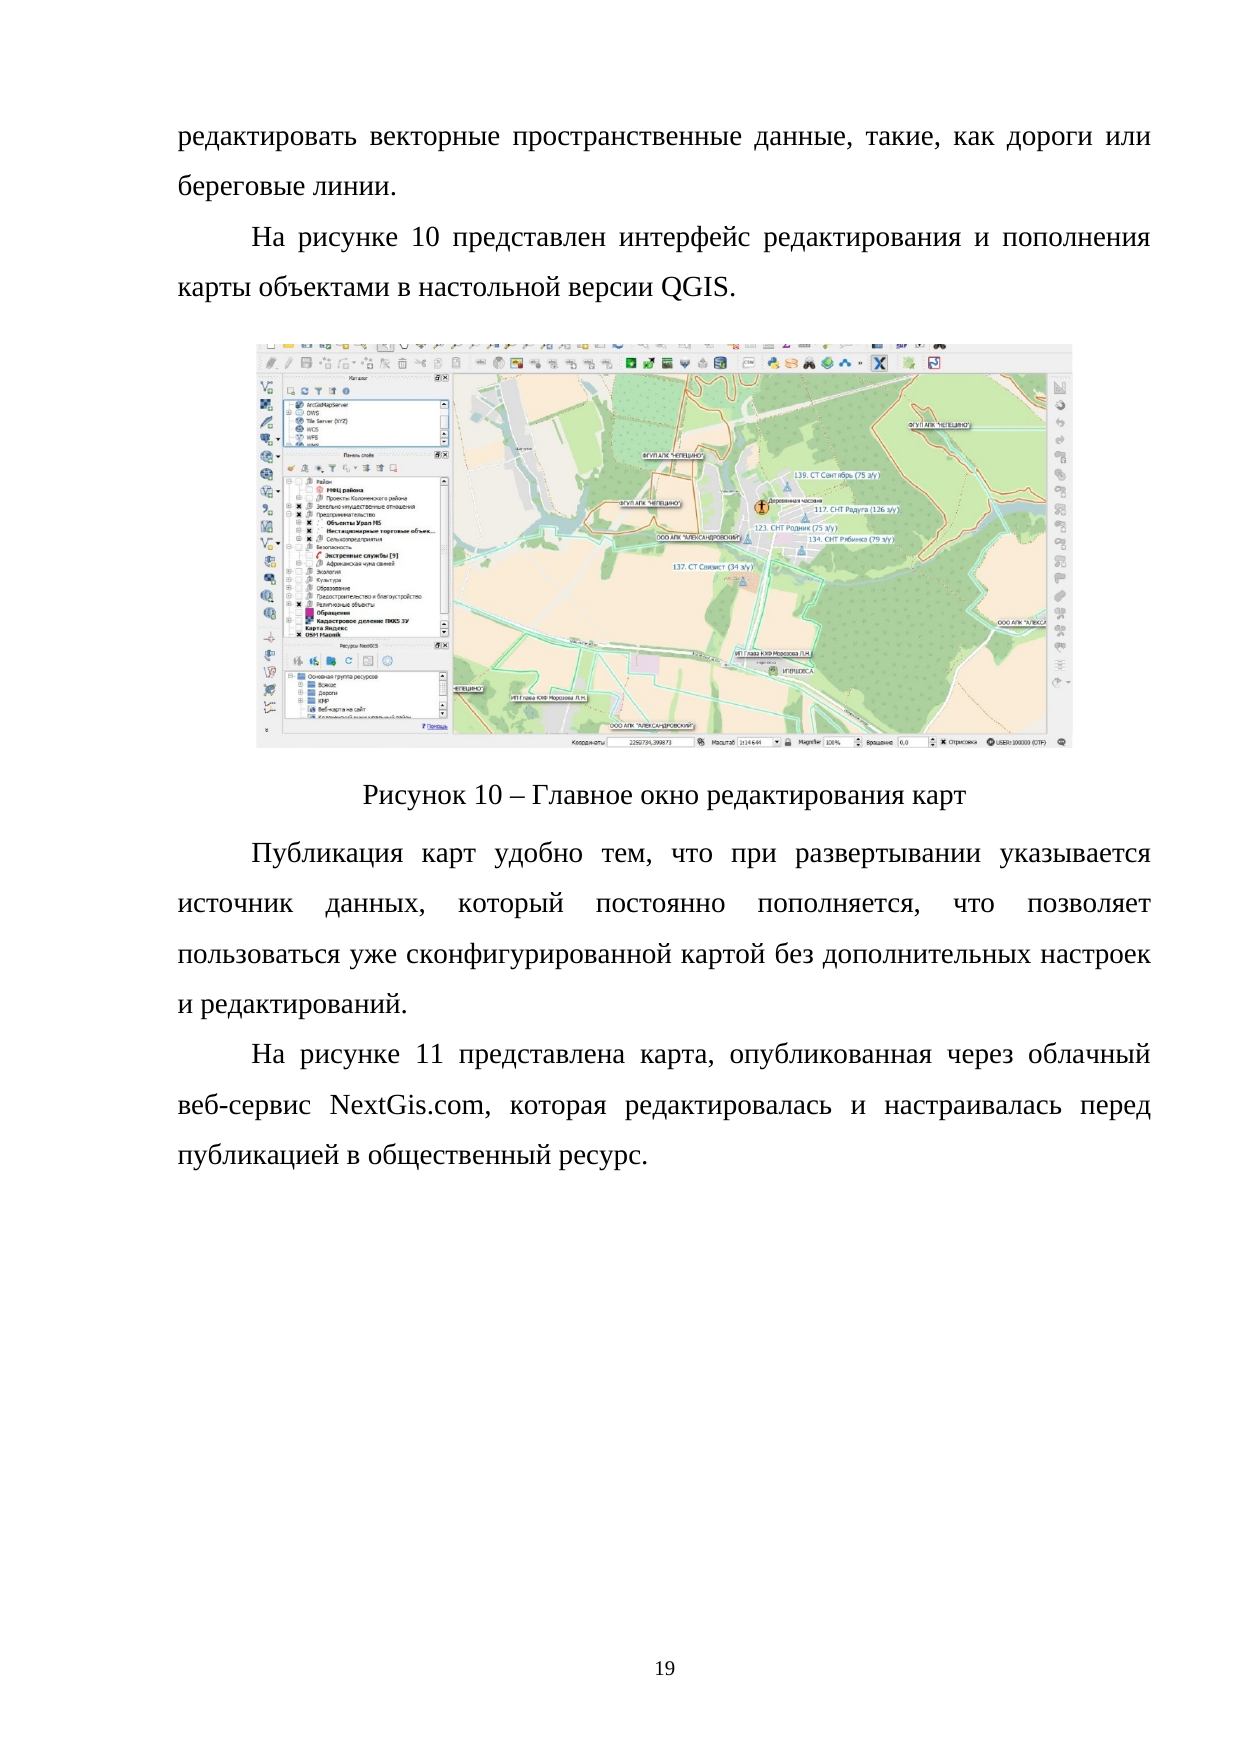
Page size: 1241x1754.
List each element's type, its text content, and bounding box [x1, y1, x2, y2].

text Рисунок – Главное окно редактирования карт [177, 777, 1152, 810]
text На рисунке 10 представлен интерфейс редактирования и пополнения карты объектами в настольной версии QGIS. [177, 219, 1152, 303]
text На рисунке 11 представлена карта, опубликованная через облачный веб-сервис NextGis.com, которая редактировалась и настраивалась перед публикацией в общественный ресурс. [177, 1037, 1152, 1171]
text Публикация карт удобно тем, что при развертывании указывается источник данных, который постоянно пополняется, что позволяет пользоваться уже сконфигурированной картой без дополнительных настроек и редактирований. [177, 835, 1152, 1020]
picture [256, 344, 1073, 748]
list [177, 118, 1152, 202]
